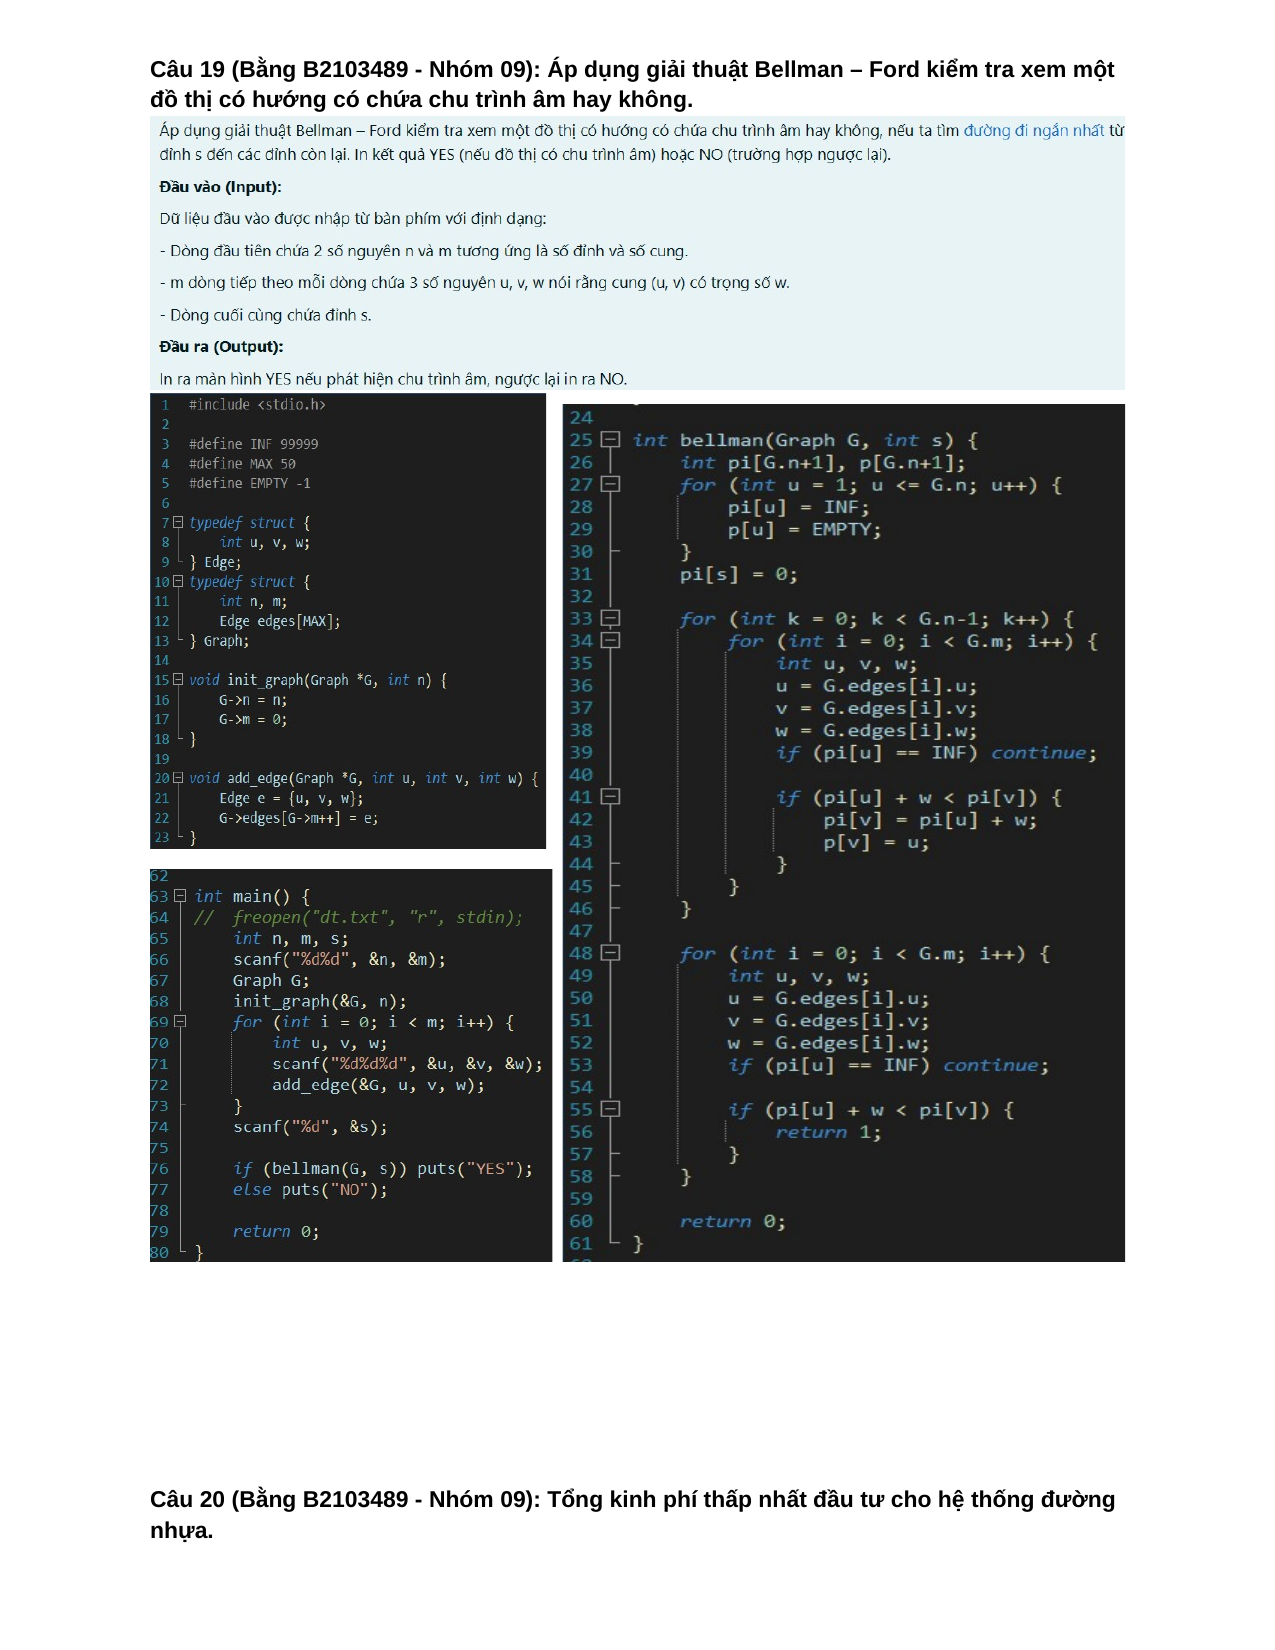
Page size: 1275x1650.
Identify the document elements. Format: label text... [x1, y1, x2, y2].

text Câu 20 (Bằng B2103489 - Nhóm 09): Tổng kinh phí thấp nhất đầu tư cho hệ thống đường nhựa. [150, 1486, 1125, 1543]
picture [150, 116, 1125, 390]
picture [150, 393, 547, 849]
picture [150, 869, 553, 1262]
text Câu 19 (Bằng B2103489 - Nhóm 09): Áp dụng giải thuật Bellman – Ford kiểm tra xem một đồ thị có hướng có chứa chu trình âm hay không. [150, 56, 1125, 113]
picture [562, 404, 1125, 1262]
